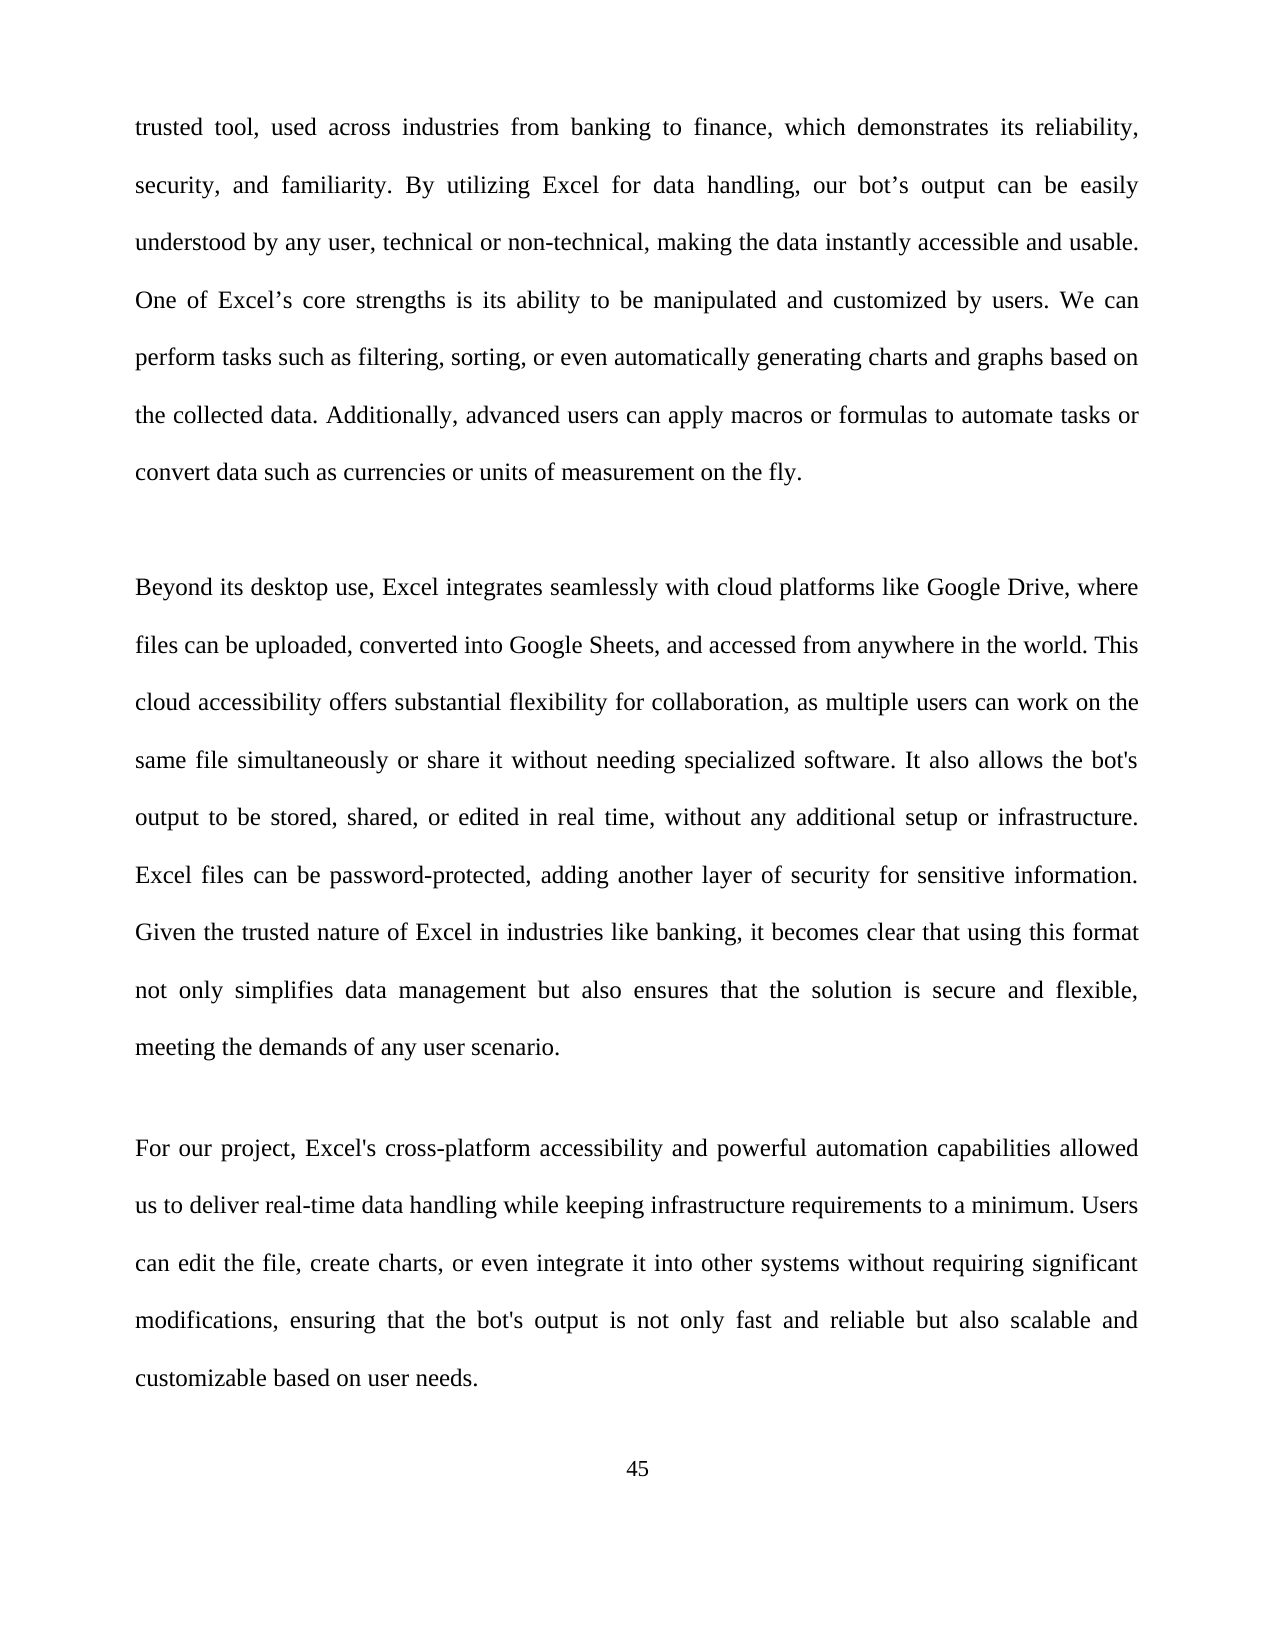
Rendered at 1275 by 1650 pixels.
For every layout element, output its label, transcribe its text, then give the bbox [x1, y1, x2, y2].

text For our project, Excel's cross-platform accessibility and powerful automation capabilities allowed us to deliver real-time data handling while keeping infrastructure requirements to a minimum. Users can edit the file, create charts, or even integrate it into other systems without requiring significant modifications, ensuring that the bot's output is not only fast and reliable but also scalable and customizable based on user needs. [135, 1133, 1140, 1392]
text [135, 112, 1140, 486]
text Beyond its desktop use, Excel integrates seamlessly with cloud platforms like Google Drive, where files can be uploaded, converted into Google Sheets, and accessed from anywhere in the world. This cloud accessibility offers substantial flexibility for collaboration, as multiple users can work on the same file simultaneously or share it without needing specialized software. It also allows the bot's output to be stored, shared, or edited in real time, without any additional setup or infrastructure. Excel files can be password-protected, adding another layer of security for sensitive information. Given the trusted nature of Excel in industries like banking, it becomes clear that using this format not only simplifies data management but also ensures that the solution is secure and flexible, meeting the demands of any user scenario. [135, 572, 1140, 1061]
